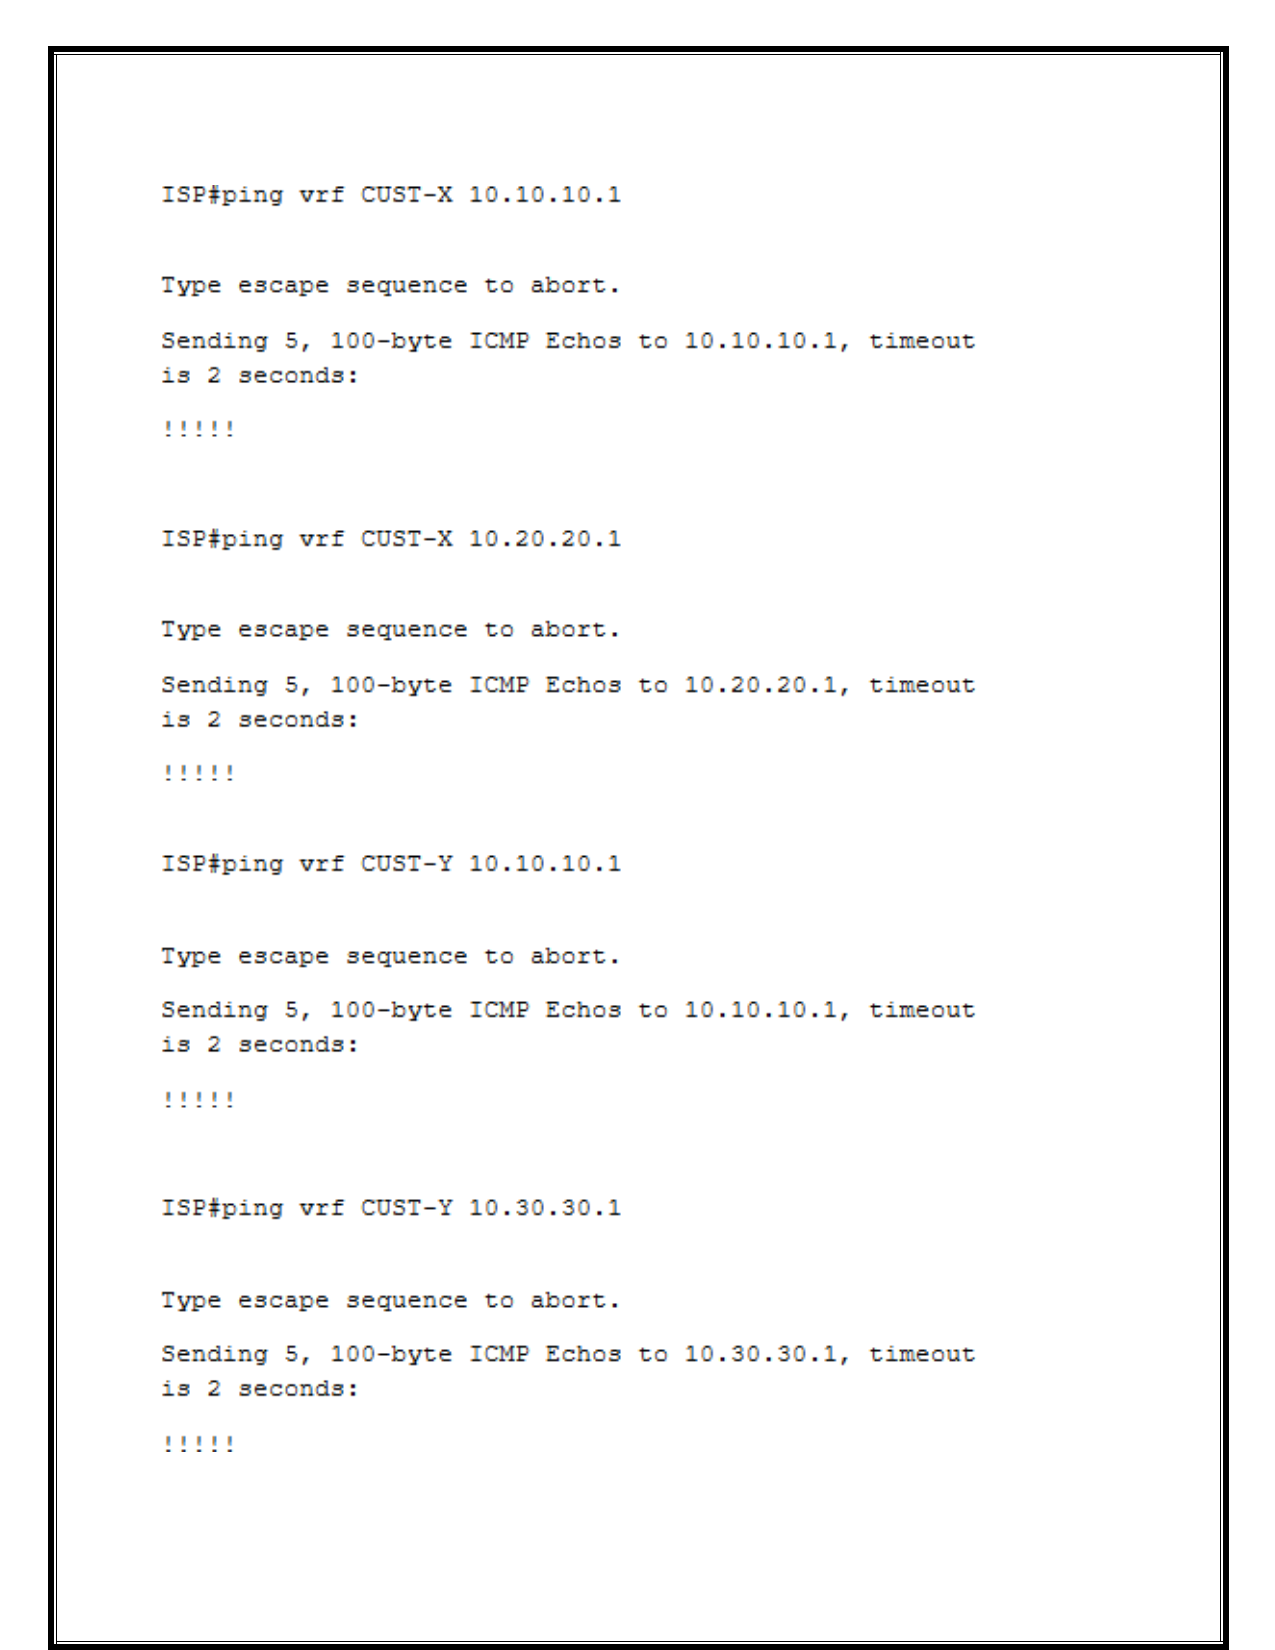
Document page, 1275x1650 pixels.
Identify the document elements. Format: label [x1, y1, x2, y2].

picture [161, 185, 977, 1452]
